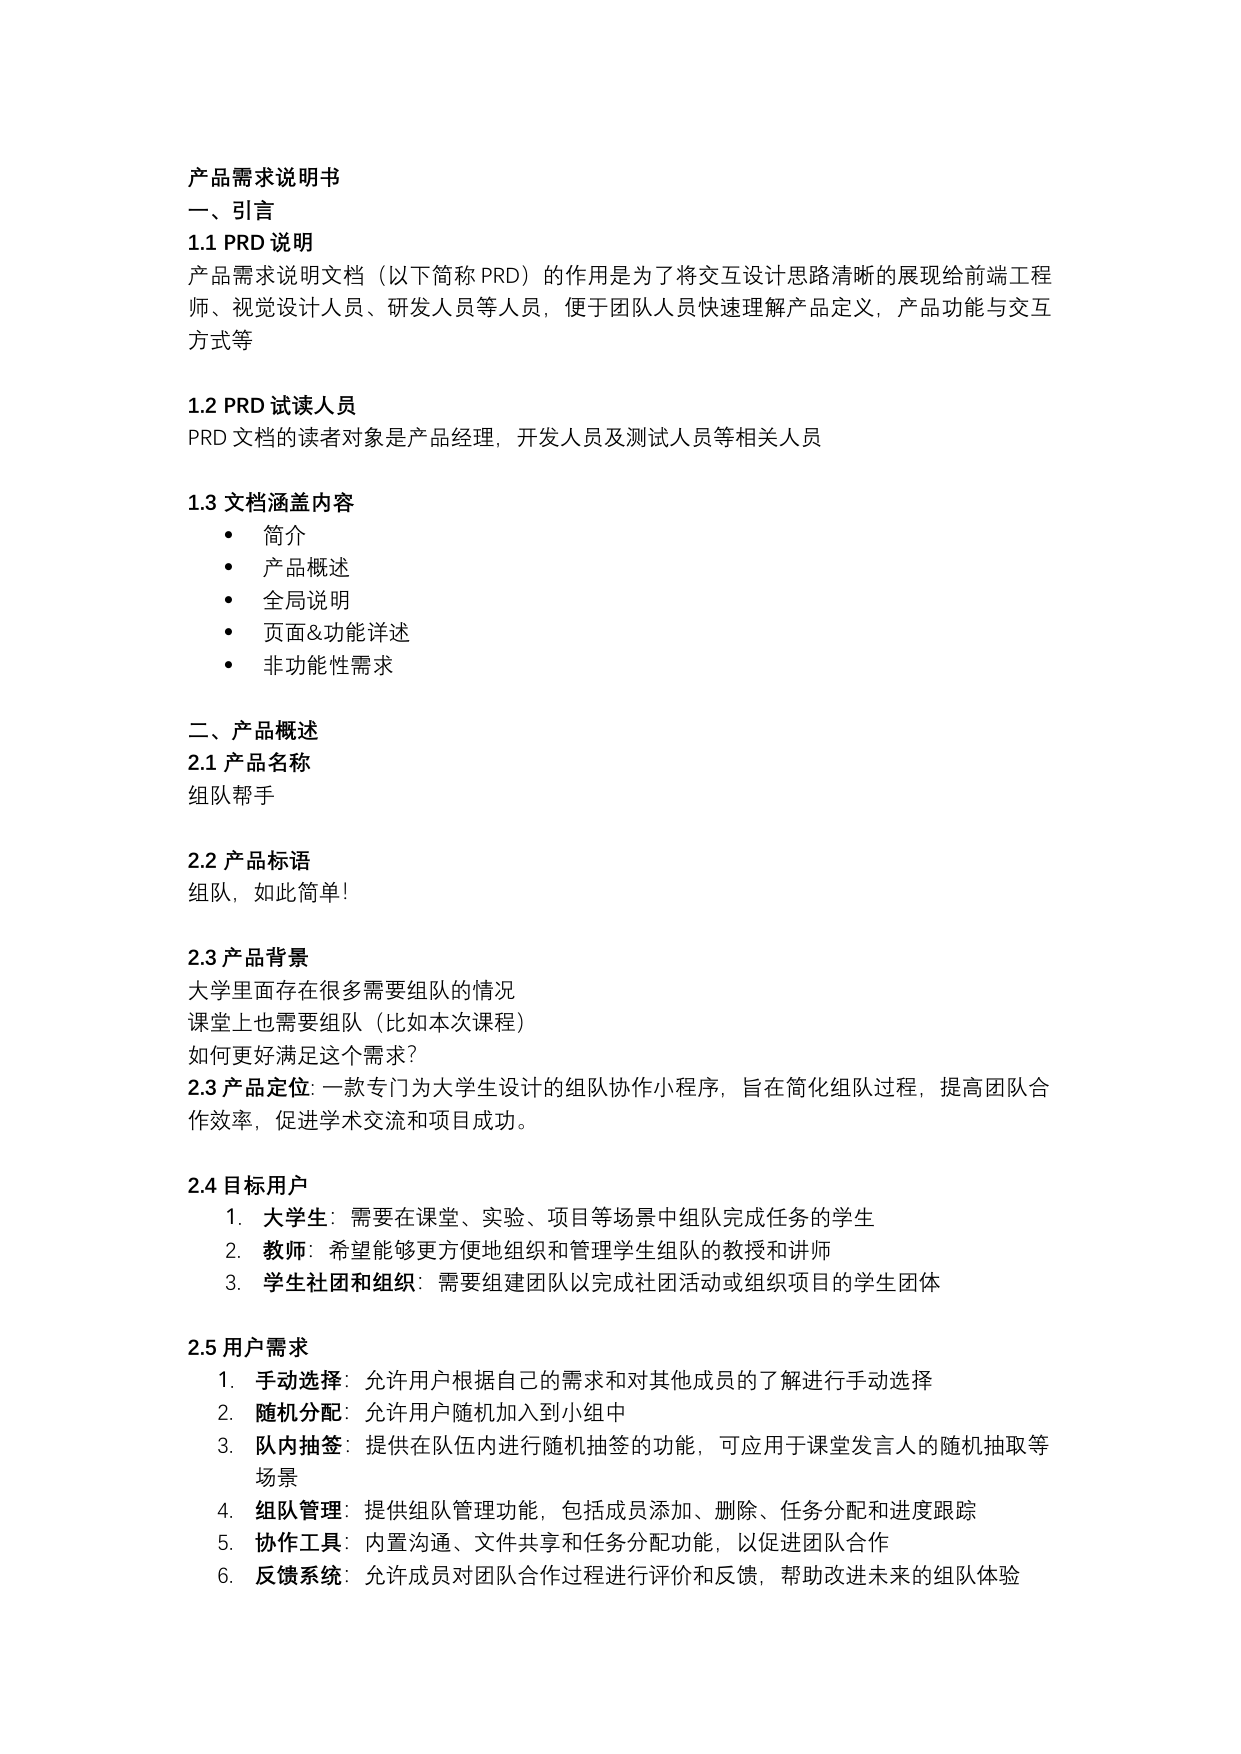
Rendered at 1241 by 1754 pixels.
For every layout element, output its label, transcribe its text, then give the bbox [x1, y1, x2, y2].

text 产品需求说明书 [187, 162, 1053, 194]
text 课堂上也需要组队（比如本次课程） [187, 1007, 1053, 1039]
text 1.1 PRD说明 [187, 227, 1053, 259]
text 2.3产品背景 [187, 942, 1053, 974]
text 1.2 PRD试读人员 [187, 389, 1053, 422]
text 大学里面存在很多需要组队的情况 [187, 974, 1053, 1007]
text 一、引言 [187, 194, 1053, 227]
text PRD文档的读者对象是产品经理，开发人员及测试人员等相关人员 [187, 422, 1053, 454]
list 非功能性需求 [225, 649, 1053, 682]
text 组队帮手 [187, 779, 1053, 812]
list 队内抽签：提供在队伍内进行随机抽签的功能，可应用于课堂发言人的随机抽取等场景 [217, 1429, 1053, 1494]
list 学生社团和组织：需要组建团队以完成社团活动或组织项目的学生团体 [225, 1267, 1053, 1299]
list 手动选择：允许用户根据自己的需求和对其他成员的了解进行手动选择 [217, 1364, 1053, 1397]
list 全局说明 [225, 584, 1053, 617]
list 页面&功能详述 [225, 617, 1053, 649]
text 1.3 文档涵盖内容 [187, 487, 1053, 519]
text 如何更好满足这个需求？ 2.3产品定位: 一款专门为大学生设计的组队协作小程序，旨在简化组队过程，提高团队合作效率，促进学术交流和项目成功。 [187, 1039, 1053, 1137]
text 2.5用户需求 [187, 1332, 1053, 1364]
list 反馈系统：允许成员对团队合作过程进行评价和反馈，帮助改进未来的组队体验 [217, 1559, 1053, 1592]
list 组队管理：提供组队管理功能，包括成员添加、删除、任务分配和进度跟踪 [217, 1494, 1053, 1527]
list 产品概述 [225, 552, 1053, 584]
text 二、产品概述 [187, 714, 1053, 747]
text 2.1 产品名称 [187, 747, 1053, 779]
list 简介 [225, 519, 1053, 552]
text 产品需求说明文档（以下简称PRD）的作用是为了将交互设计思路清晰的展现给前端工程师、视觉设计人员、研发人员等人员，便于团队人员快速理解产品定义，产品功能与交互方式等 [187, 259, 1053, 357]
list 随机分配：允许用户随机加入到小组中 [217, 1397, 1053, 1429]
list 大学生：需要在课堂、实验、项目等场景中组队完成任务的学生 [225, 1202, 1053, 1234]
text 2.2 产品标语 [187, 844, 1053, 877]
text 组队，如此简单！ [187, 877, 1053, 909]
text 2.4目标用户 [187, 1169, 1053, 1202]
list 教师：希望能够更方便地组织和管理学生组队的教授和讲师 [225, 1234, 1053, 1267]
list 协作工具：内置沟通、文件共享和任务分配功能，以促进团队合作 [217, 1527, 1053, 1559]
